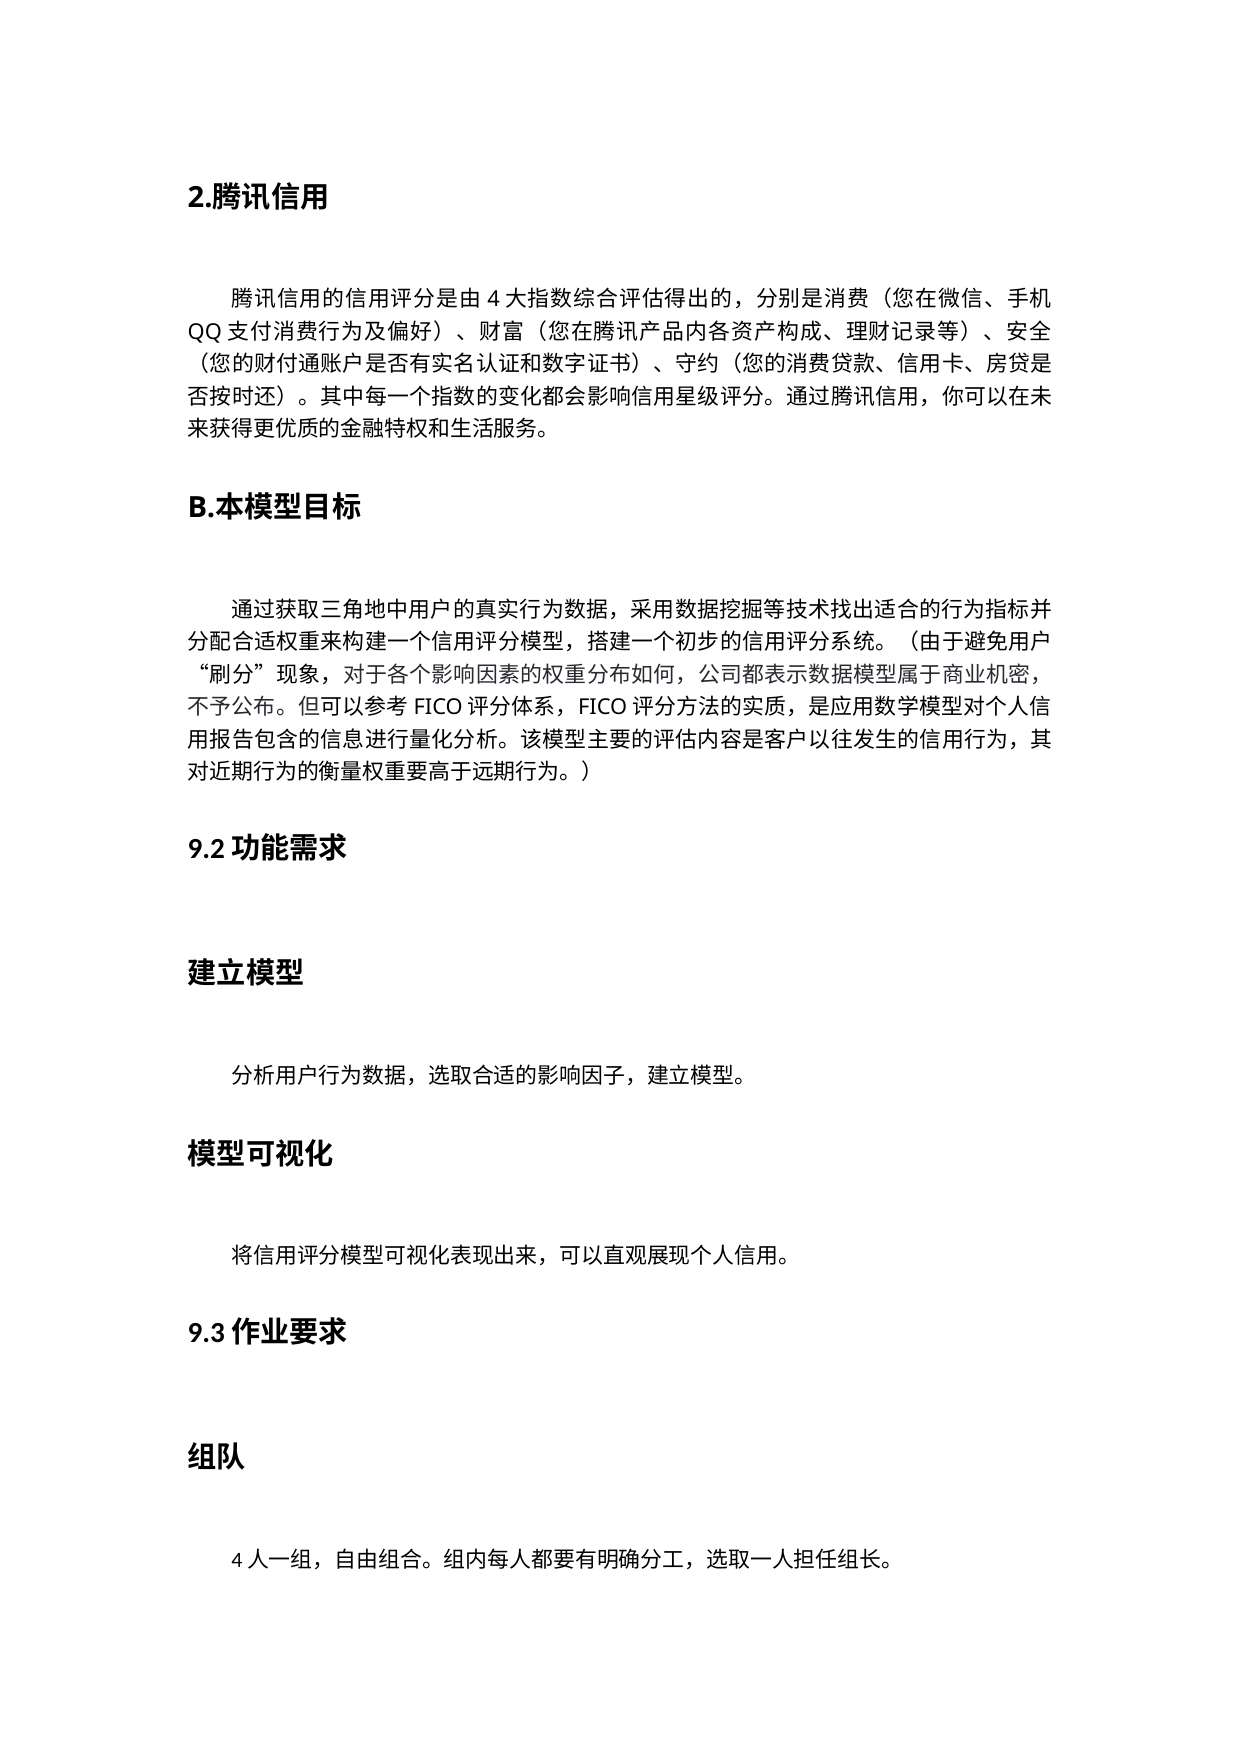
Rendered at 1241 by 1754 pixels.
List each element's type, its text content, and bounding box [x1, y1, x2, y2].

subtitle 模型可视化 [187, 1119, 1053, 1184]
text 将信用评分模型可视化表现出来，可以直观展现个人信用。 [187, 1238, 1053, 1270]
subtitle 9.2功能需求 [187, 813, 1053, 878]
text 通过获取三角地中用户的真实行为数据，采用数据挖掘等技术找出适合的行为指标并分配合适权重来构建一个信用评分模型，搭建一个初步的信用评分系统。（由于避免用户“刷分”现象，对于各个影响因素的权重分布如何，公司都表示数据模型属于商业机密，不予公布。但可以参考FICO评分体系，FICO评分方法的实质，是应用数学模型对个人信用报告包含的信息进行量化分析。该模型主要的评估内容是客户以往发生的信用行为，其对近期行为的衡量权重要高于远期行为。） [187, 591, 1053, 786]
subtitle B.本模型目标 [187, 472, 1053, 537]
text 4人一组，自由组合。组内每人都要有明确分工，选取一人担任组长。 [187, 1541, 1053, 1574]
subtitle 组队 [187, 1422, 1053, 1487]
subtitle 2.腾讯信用 [187, 162, 1053, 227]
text 分析用户行为数据，选取合适的影响因子，建立模型。 [187, 1057, 1053, 1090]
text 腾讯信用的信用评分是由4大指数综合评估得出的，分别是消费（您在微信、手机QQ支付消费行为及偏好）、财富（您在腾讯产品内各资产构成、理财记录等）、安全（您的财付通账户是否有实名认证和数字证书）、守约（您的消费贷款、信用卡、房贷是否按时还）。其中每一个指数的变化都会影响信用星级评分。通过腾讯信用，你可以在未来获得更优质的金融特权和生活服务。 [187, 281, 1053, 443]
subtitle 建立模型 [187, 938, 1053, 1003]
subtitle 9.3作业要求 [187, 1297, 1053, 1362]
